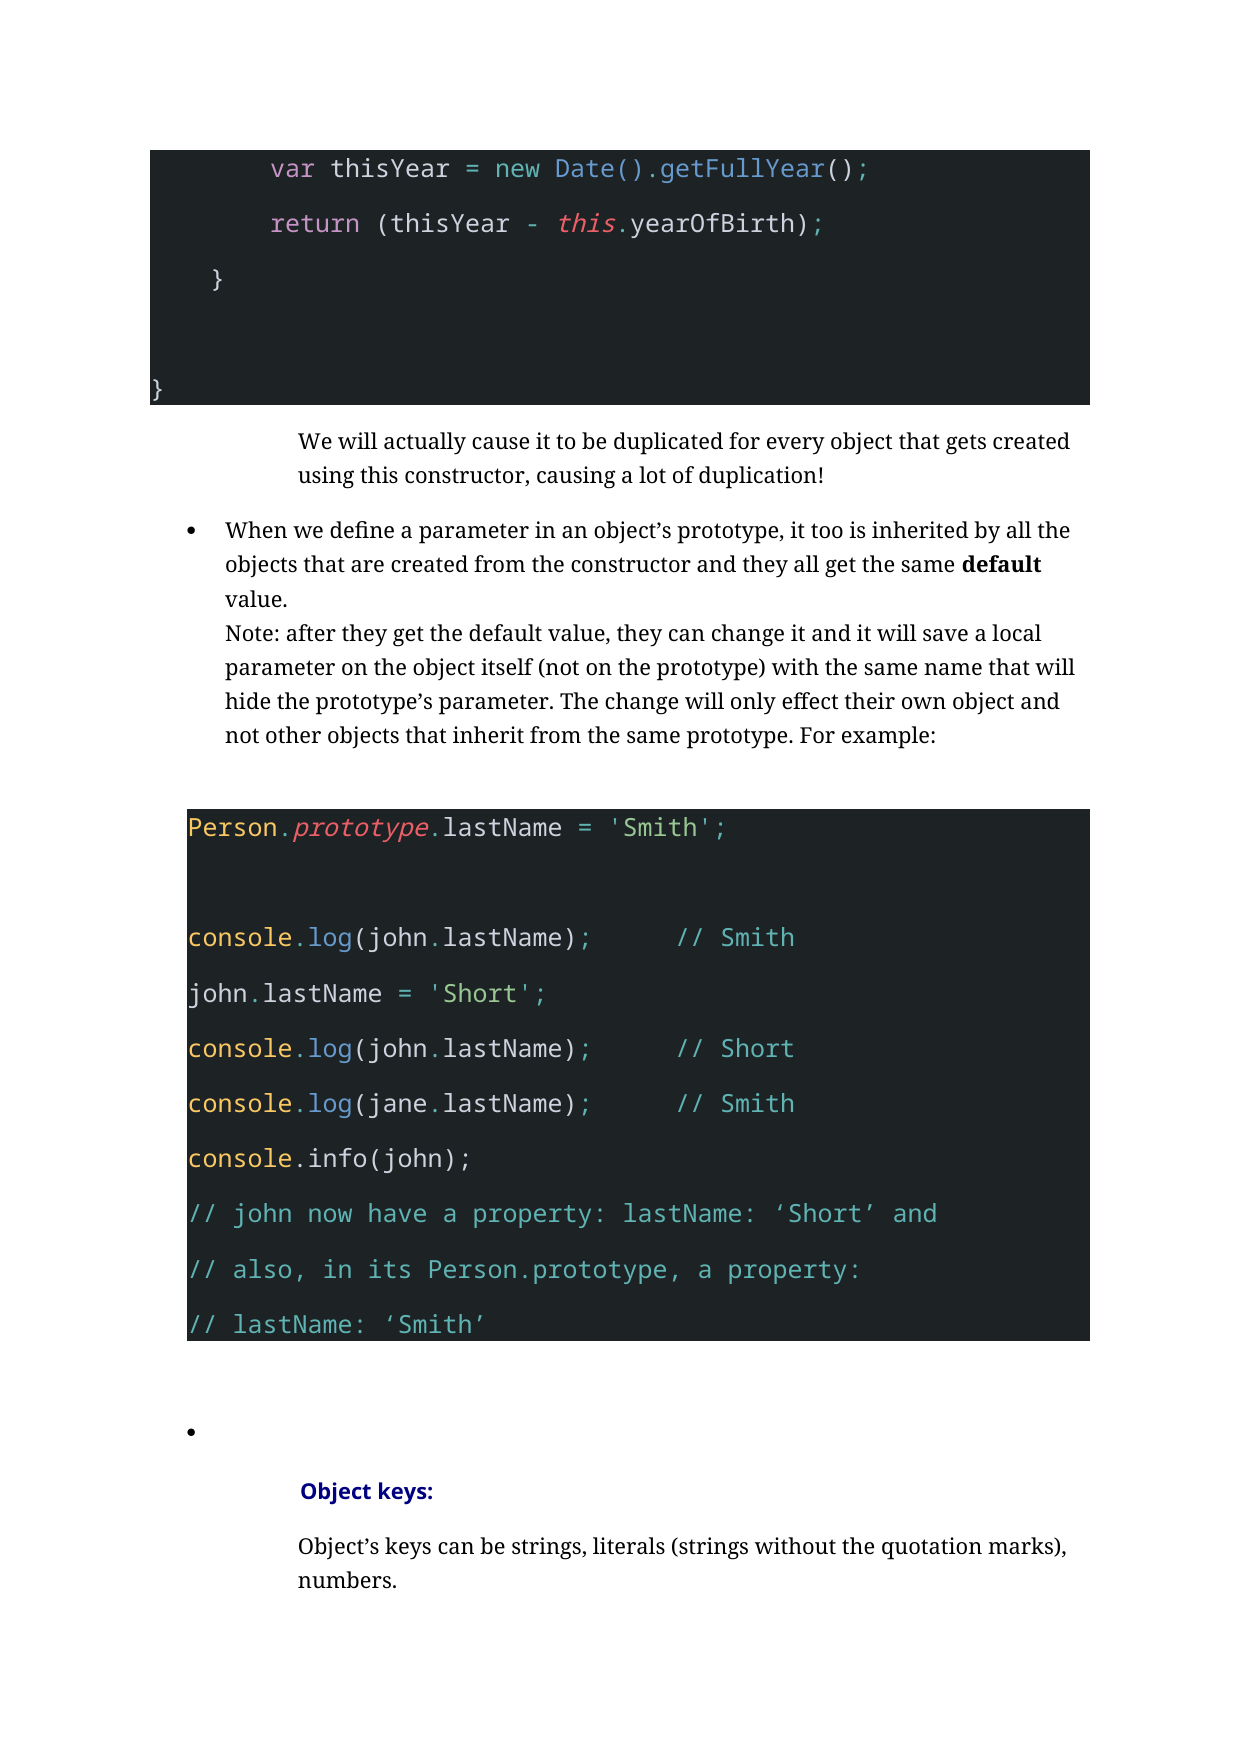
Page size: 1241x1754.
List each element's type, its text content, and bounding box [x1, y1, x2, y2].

text console.log(jane.lastName); // Smith [187, 1085, 1090, 1120]
text } [150, 260, 1090, 295]
text Object’s keys can be strings, literals (strings without the quotation marks), numbers. [298, 1531, 1090, 1594]
text console.log(john.lastName); // Short [187, 1030, 1090, 1064]
list When we define a parameter in an object’s prototype, it too is inherited by all the objects that are created from the constructor and they all get the same default value. Note: after they get the default value, they can change it and it will save a local parameter on the object itself (not on the prototype) with the same name that will hide the prototype’s parameter. The change will only effect their own object and not other objects that inherit from the same prototype. For example: [187, 515, 1090, 784]
text } [150, 371, 1090, 405]
text john.lastName = 'Short'; [187, 975, 1090, 1009]
text // lastName: ‘Smith’ [187, 1306, 1090, 1341]
text // john now have a property: lastName: ‘Short’ and [187, 1196, 1090, 1230]
text console.info(john); [187, 1141, 1090, 1175]
text return (thisYear - this.yearOfBirth); [150, 205, 1090, 239]
text console.log(john.lastName); // Smith [187, 920, 1090, 954]
text Person.prototype.lastName = 'Smith'; [187, 809, 1090, 844]
text We will actually cause it to be duplicated for every object that gets created using this constructor, causing a lot of duplication! [298, 426, 1090, 490]
subtitle Object keys: [300, 1476, 1090, 1505]
text var thisYear = new Date().getFullYear(); [150, 150, 1090, 184]
text // also, in its Person.prototype, a property: [187, 1251, 1090, 1285]
